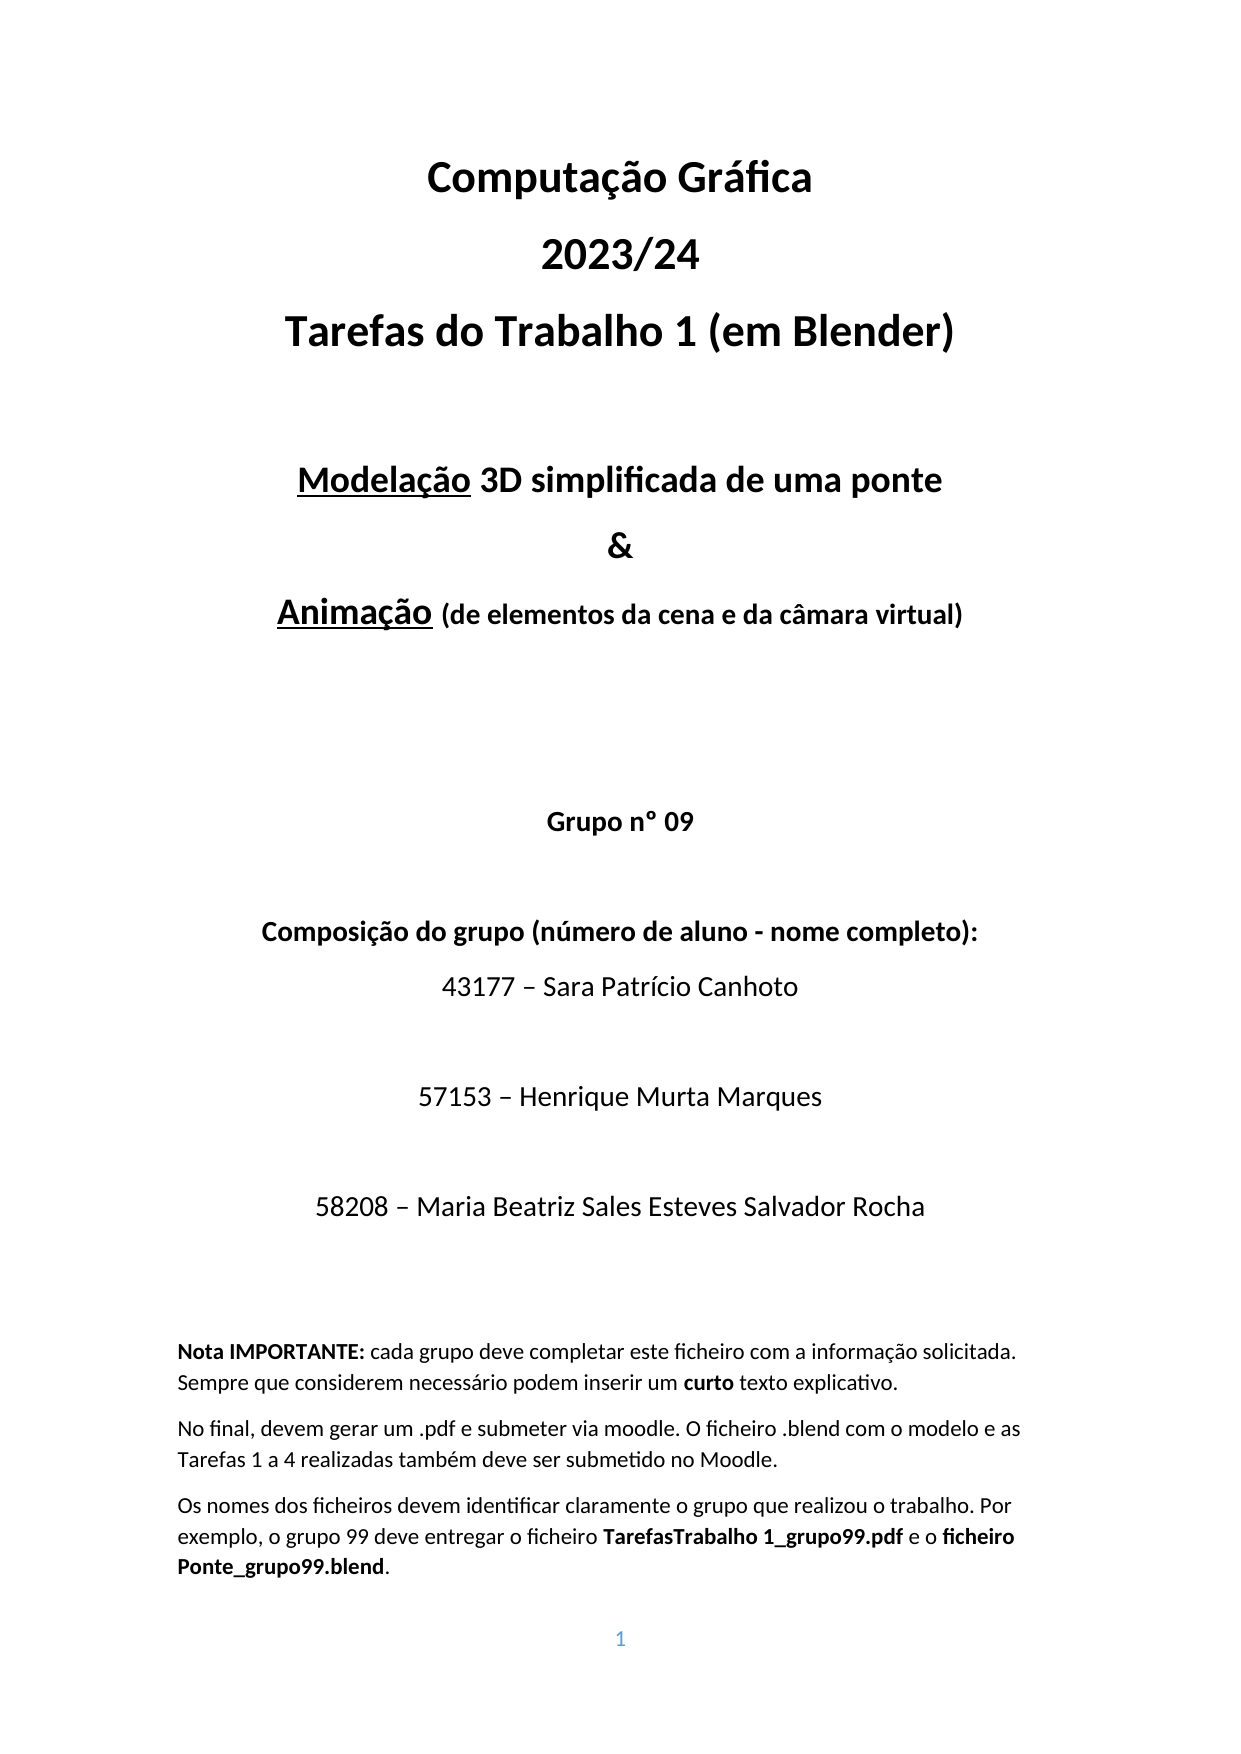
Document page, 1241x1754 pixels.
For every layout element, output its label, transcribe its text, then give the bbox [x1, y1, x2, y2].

text No final, devem gerar um .pdf e submeter via moodle. O ficheiro .blend com o modelo e as Tarefas 1 a 4 realizadas também deve ser submetido no Moodle. [177, 1414, 1063, 1473]
text Composição do grupo (número de aluno - nome completo): [177, 913, 1063, 949]
text Modelação 3D simplificada de uma ponte [177, 456, 1063, 501]
text Nota IMPORTANTE: cada grupo deve completar este ficheiro com a informação solicitada. Sempre que considerem necessário podem inserir um curto texto explicativo. [177, 1337, 1063, 1396]
text Tarefas do Trabalho 1 (em Blender) [177, 302, 1063, 357]
text 2023/24 [177, 224, 1063, 281]
text & [177, 522, 1063, 567]
text 57153 – Henrique Murta Marques [177, 1078, 1063, 1114]
text Grupo nº 09 [177, 803, 1063, 838]
text 43177 – Sara Patrício Canhoto [177, 968, 1063, 1004]
text Os nomes dos ficheiros devem identificar claramente o grupo que realizou o trabalho. Por exemplo, o grupo 99 deve entregar o ficheiro TarefasTrabalho 1_grupo99.pdf e o ficheiro Ponte_grupo99.blend. [177, 1492, 1063, 1580]
text Computação Gráfica [177, 148, 1063, 203]
text Animação (de elementos da cena e da câmara virtual) [177, 588, 1063, 634]
text 58208 – Maria Beatriz Sales Esteves Salvador Rocha [177, 1188, 1063, 1224]
